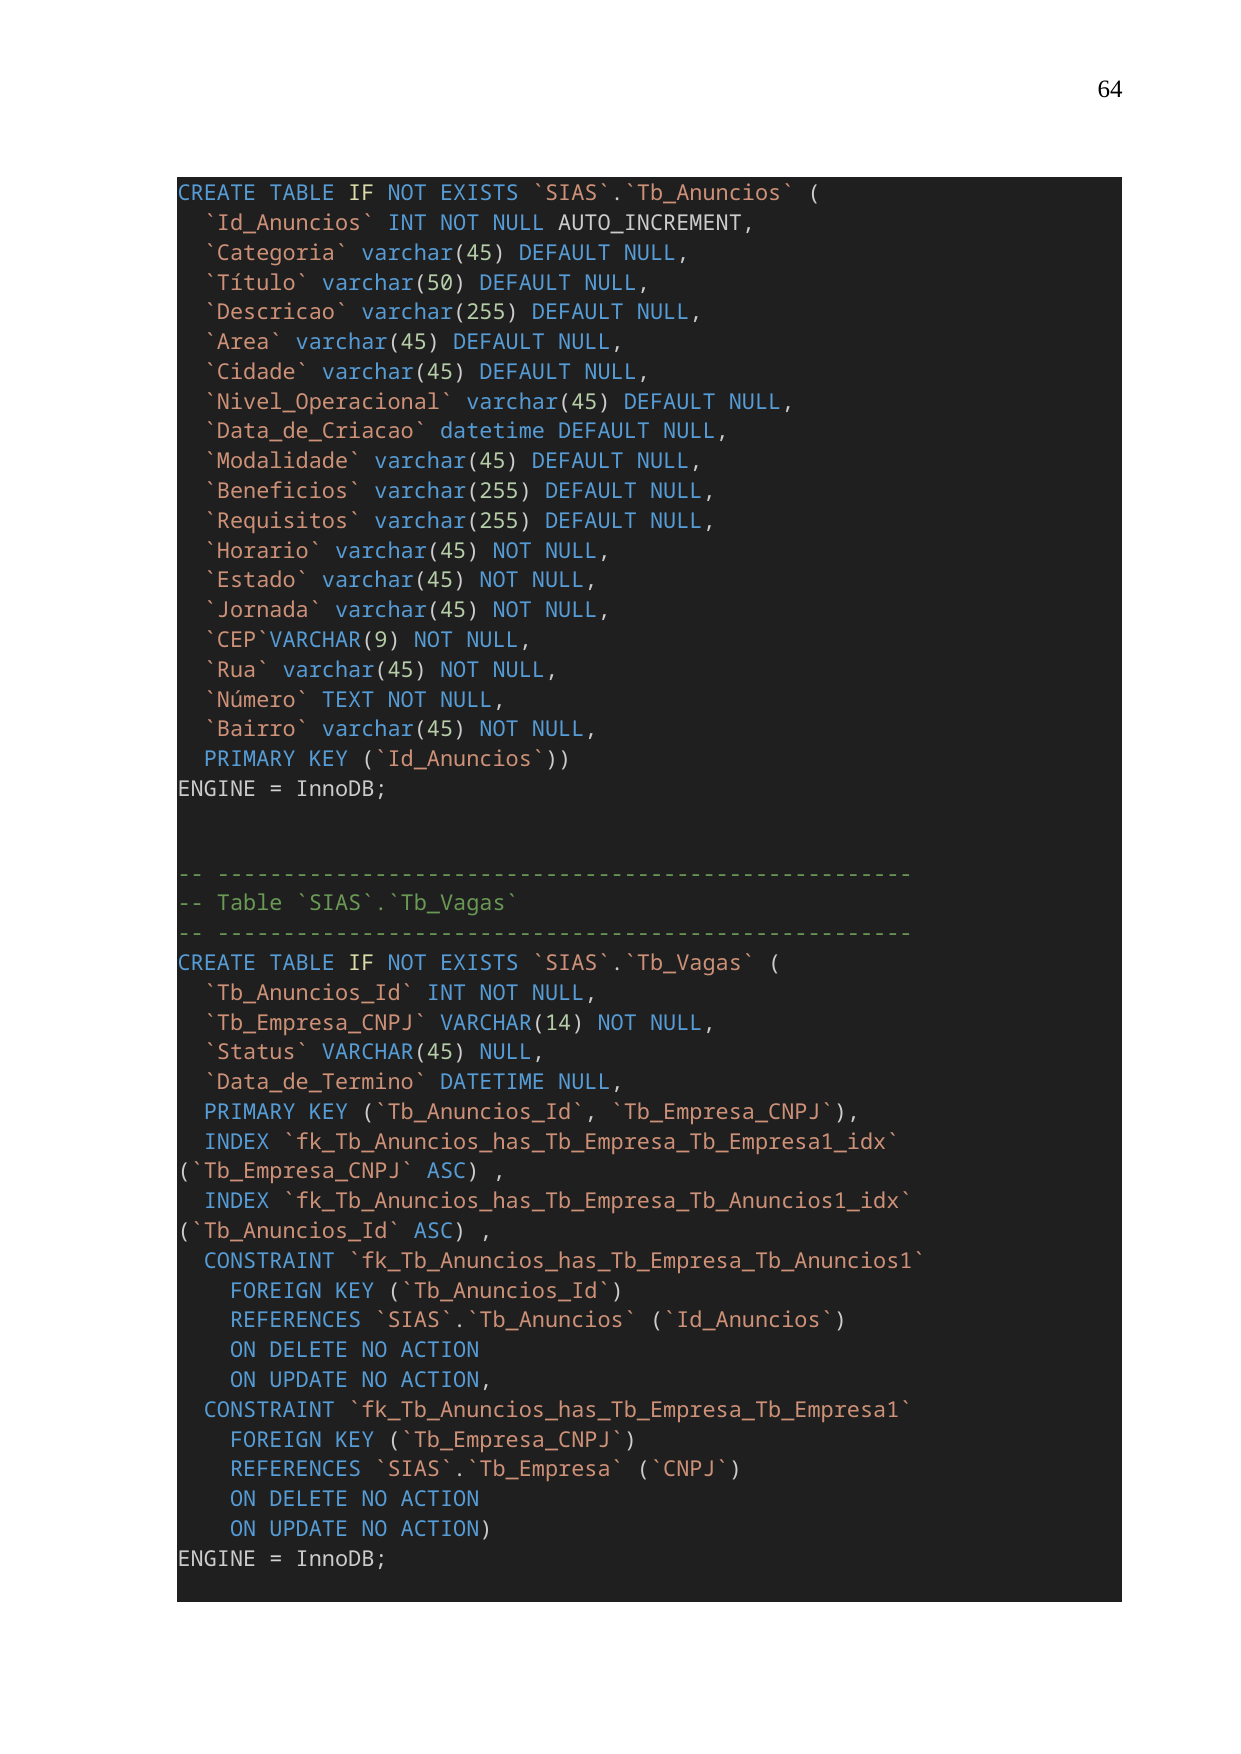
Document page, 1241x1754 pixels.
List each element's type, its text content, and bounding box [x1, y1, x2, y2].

text `Categoria` varchar(45) DEFAULT NULL, [177, 237, 1122, 267]
text `Beneficios` varchar(255) DEFAULT NULL, [177, 475, 1122, 505]
text `Rua` varchar(45) NOT NULL, [177, 654, 1122, 684]
text `Cidade` varchar(45) DEFAULT NULL, [177, 356, 1122, 386]
text `Horario` varchar(45) NOT NULL, [177, 535, 1122, 564]
text `Descricao` varchar(255) DEFAULT NULL, [177, 296, 1122, 326]
text `Area` varchar(45) DEFAULT NULL, [177, 326, 1122, 356]
text `Estado` varchar(45) NOT NULL, [177, 564, 1122, 594]
text `Data_de_Criacao` datetime DEFAULT NULL, [177, 416, 1122, 445]
text FOREIGN KEY (`Tb_Anuncios_Id`) [177, 1275, 1122, 1304]
text REFERENCES `SIAS`.`Tb_Anuncios` (`Id_Anuncios`) [177, 1304, 1122, 1334]
text -- ----------------------------------------------------- [177, 917, 1122, 947]
text CREATE TABLE IF NOT EXISTS `SIAS`.`Tb_Vagas` ( [177, 947, 1122, 977]
text `Número` TEXT NOT NULL, [177, 684, 1122, 713]
text ENGINE = InnoDB; [177, 1543, 1122, 1573]
text CREATE TABLE IF NOT EXISTS `SIAS`.`Tb_Anuncios` ( [177, 177, 1122, 207]
text FOREIGN KEY (`Tb_Empresa_CNPJ`) [177, 1424, 1122, 1453]
text INDEX `fk_Tb_Anuncios_has_Tb_Empresa_Tb_Anuncios1_idx` (`Tb_Anuncios_Id` ASC) , [177, 1185, 1122, 1245]
text ENGINE = InnoDB; [177, 773, 1122, 803]
text REFERENCES `SIAS`.`Tb_Empresa` (`CNPJ`) [177, 1453, 1122, 1483]
text `Modalidade` varchar(45) DEFAULT NULL, [177, 445, 1122, 475]
text `Status` VARCHAR(45) NULL, [177, 1036, 1122, 1066]
text `Requisitos` varchar(255) DEFAULT NULL, [177, 505, 1122, 535]
text `Id_Anuncios` INT NOT NULL AUTO_INCREMENT, [177, 207, 1122, 237]
text CONSTRAINT `fk_Tb_Anuncios_has_Tb_Empresa_Tb_Empresa1` [177, 1394, 1122, 1424]
text `Data_de_Termino` DATETIME NULL, [177, 1066, 1122, 1096]
text ON DELETE NO ACTION [177, 1334, 1122, 1364]
text -- ----------------------------------------------------- [177, 858, 1122, 887]
text ON DELETE NO ACTION [177, 1483, 1122, 1513]
text `Jornada` varchar(45) NOT NULL, [177, 594, 1122, 624]
text `Título` varchar(50) DEFAULT NULL, [177, 267, 1122, 296]
text ON UPDATE NO ACTION, [177, 1364, 1122, 1394]
text `Bairro` varchar(45) NOT NULL, [177, 713, 1122, 743]
text CONSTRAINT `fk_Tb_Anuncios_has_Tb_Empresa_Tb_Anuncios1` [177, 1245, 1122, 1275]
text `Tb_Empresa_CNPJ` VARCHAR(14) NOT NULL, [177, 1007, 1122, 1036]
text `Tb_Anuncios_Id` INT NOT NULL, [177, 977, 1122, 1007]
text `CEP`VARCHAR(9) NOT NULL, [177, 624, 1122, 654]
text ON UPDATE NO ACTION) [177, 1513, 1122, 1543]
text -- Table `SIAS`.`Tb_Vagas` [177, 887, 1122, 917]
text INDEX `fk_Tb_Anuncios_has_Tb_Empresa_Tb_Empresa1_idx` (`Tb_Empresa_CNPJ` ASC) , [177, 1126, 1122, 1185]
text PRIMARY KEY (`Tb_Anuncios_Id`, `Tb_Empresa_CNPJ`), [177, 1096, 1122, 1126]
text PRIMARY KEY (`Id_Anuncios`)) [177, 743, 1122, 773]
text `Nivel_Operacional` varchar(45) DEFAULT NULL, [177, 386, 1122, 416]
